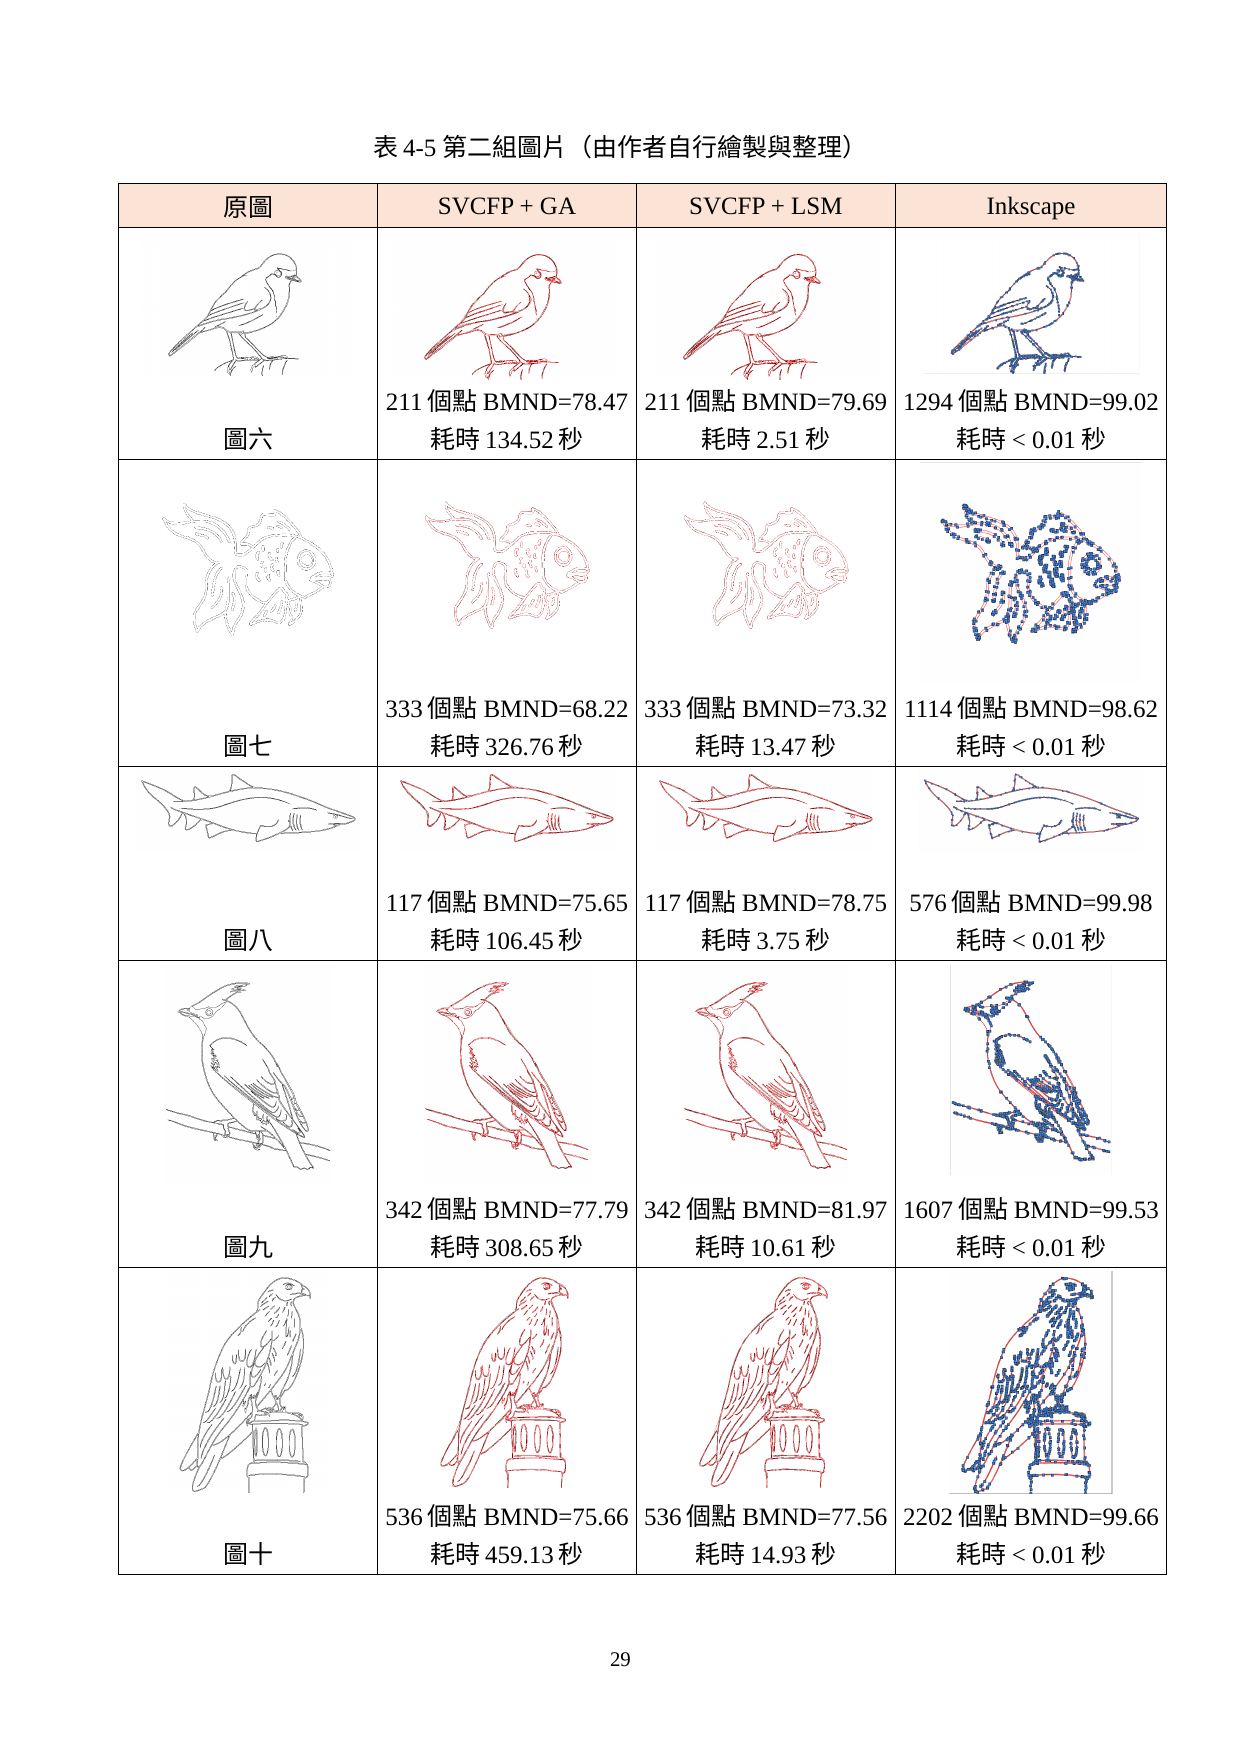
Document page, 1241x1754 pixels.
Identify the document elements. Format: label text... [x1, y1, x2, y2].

table_cell 576個點 BMND=99.98 耗時 < 0.01秒 [896, 767, 1166, 960]
picture [652, 231, 879, 380]
table_cell 536個點 BMND=77.56 耗時14.93秒 [637, 1268, 895, 1574]
table_cell 圖十 [119, 1268, 377, 1574]
table_cell 333個點 BMND=68.22 耗時326.76秒 [378, 460, 636, 766]
table_cell 333個點 BMND=73.32 耗時13.47秒 [637, 460, 895, 766]
picture [686, 1271, 845, 1488]
table_cell 536個點 BMND=75.66 耗時459.13秒 [378, 1268, 636, 1574]
picture [653, 769, 878, 853]
table_cell 圖八 [119, 767, 377, 960]
picture [167, 1271, 330, 1493]
table_cell 342個點 BMND=77.79 耗時308.65秒 [378, 961, 636, 1267]
picture [950, 964, 1112, 1175]
picture [920, 462, 1142, 684]
table_header SVCFP + LSM [637, 184, 895, 227]
picture [394, 769, 619, 853]
picture [163, 964, 333, 1185]
picture [427, 1271, 587, 1488]
table_cell 117個點 BMND=78.75 耗時3.75秒 [637, 767, 895, 960]
table_header 原圖 [119, 184, 377, 227]
picture [141, 462, 355, 676]
table_cell 342個點 BMND=81.97 耗時10.61秒 [637, 961, 895, 1267]
table_cell 1607個點 BMND=99.53 耗時 < 0.01秒 [896, 961, 1166, 1267]
table_header Inkscape [896, 184, 1166, 227]
picture [949, 1271, 1113, 1494]
picture [404, 462, 610, 668]
picture [393, 231, 620, 380]
table_cell 1114個點 BMND=98.62 耗時 < 0.01秒 [896, 460, 1166, 766]
picture [922, 231, 1140, 374]
table_cell 211個點 BMND=78.47 耗時134.52秒 [378, 228, 636, 459]
table_header SVCFP + GA [378, 184, 636, 227]
picture [422, 964, 591, 1184]
picture [135, 769, 361, 853]
table_cell 211個點 BMND=79.69 耗時2.51秒 [637, 228, 895, 459]
picture [681, 964, 850, 1184]
table_cell 2202個點 BMND=99.66 耗時 < 0.01秒 [896, 1268, 1166, 1574]
table_cell 圖九 [119, 961, 377, 1267]
picture [663, 462, 869, 668]
table_cell 圖六 [119, 228, 377, 459]
picture [138, 231, 358, 376]
picture [918, 769, 1143, 853]
table_cell 圖七 [119, 460, 377, 766]
table_cell 117個點 BMND=75.65 耗時106.45秒 [378, 767, 636, 960]
text 表4-5 第二組圖片（由作者自行繪製與整理） [118, 127, 1122, 164]
table_cell 1294個點 BMND=99.02 耗時 < 0.01秒 [896, 228, 1166, 459]
